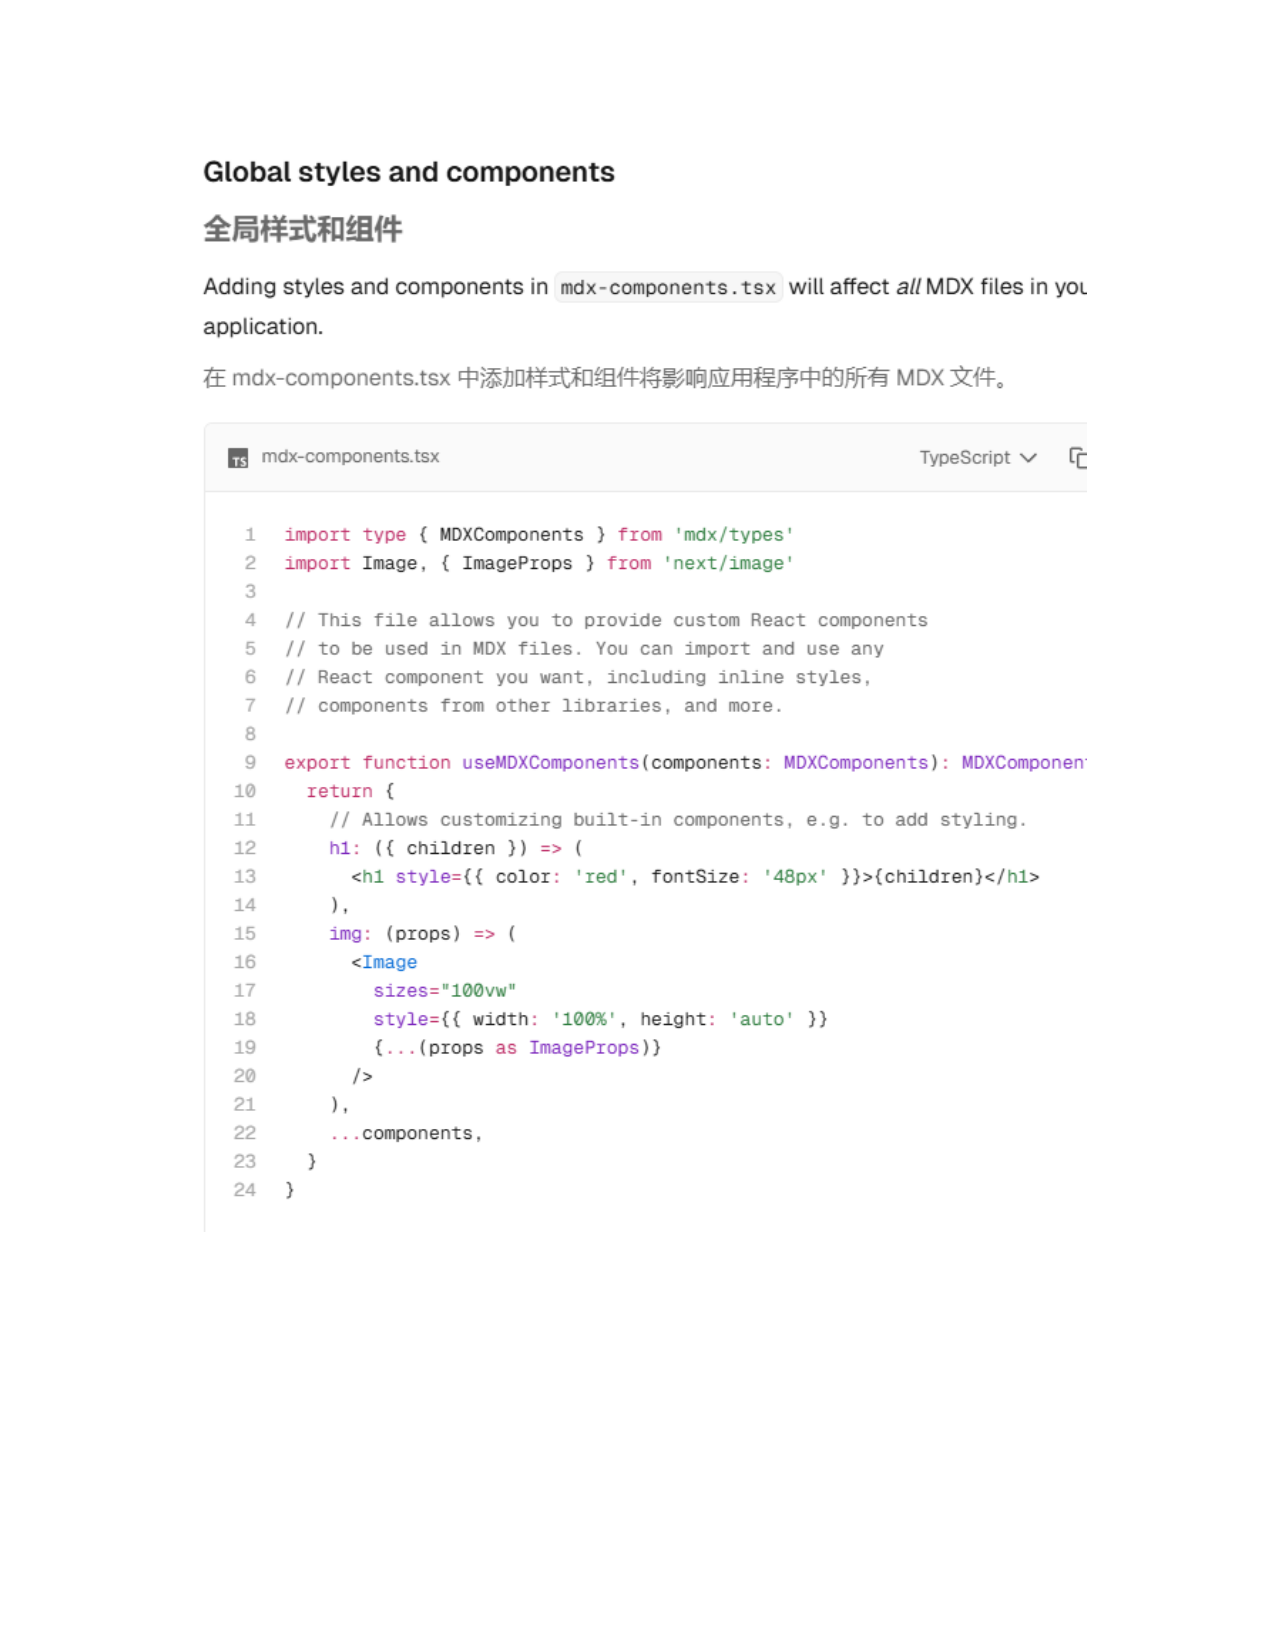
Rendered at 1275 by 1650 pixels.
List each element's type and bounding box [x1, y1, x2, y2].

picture [187, 149, 1087, 1232]
